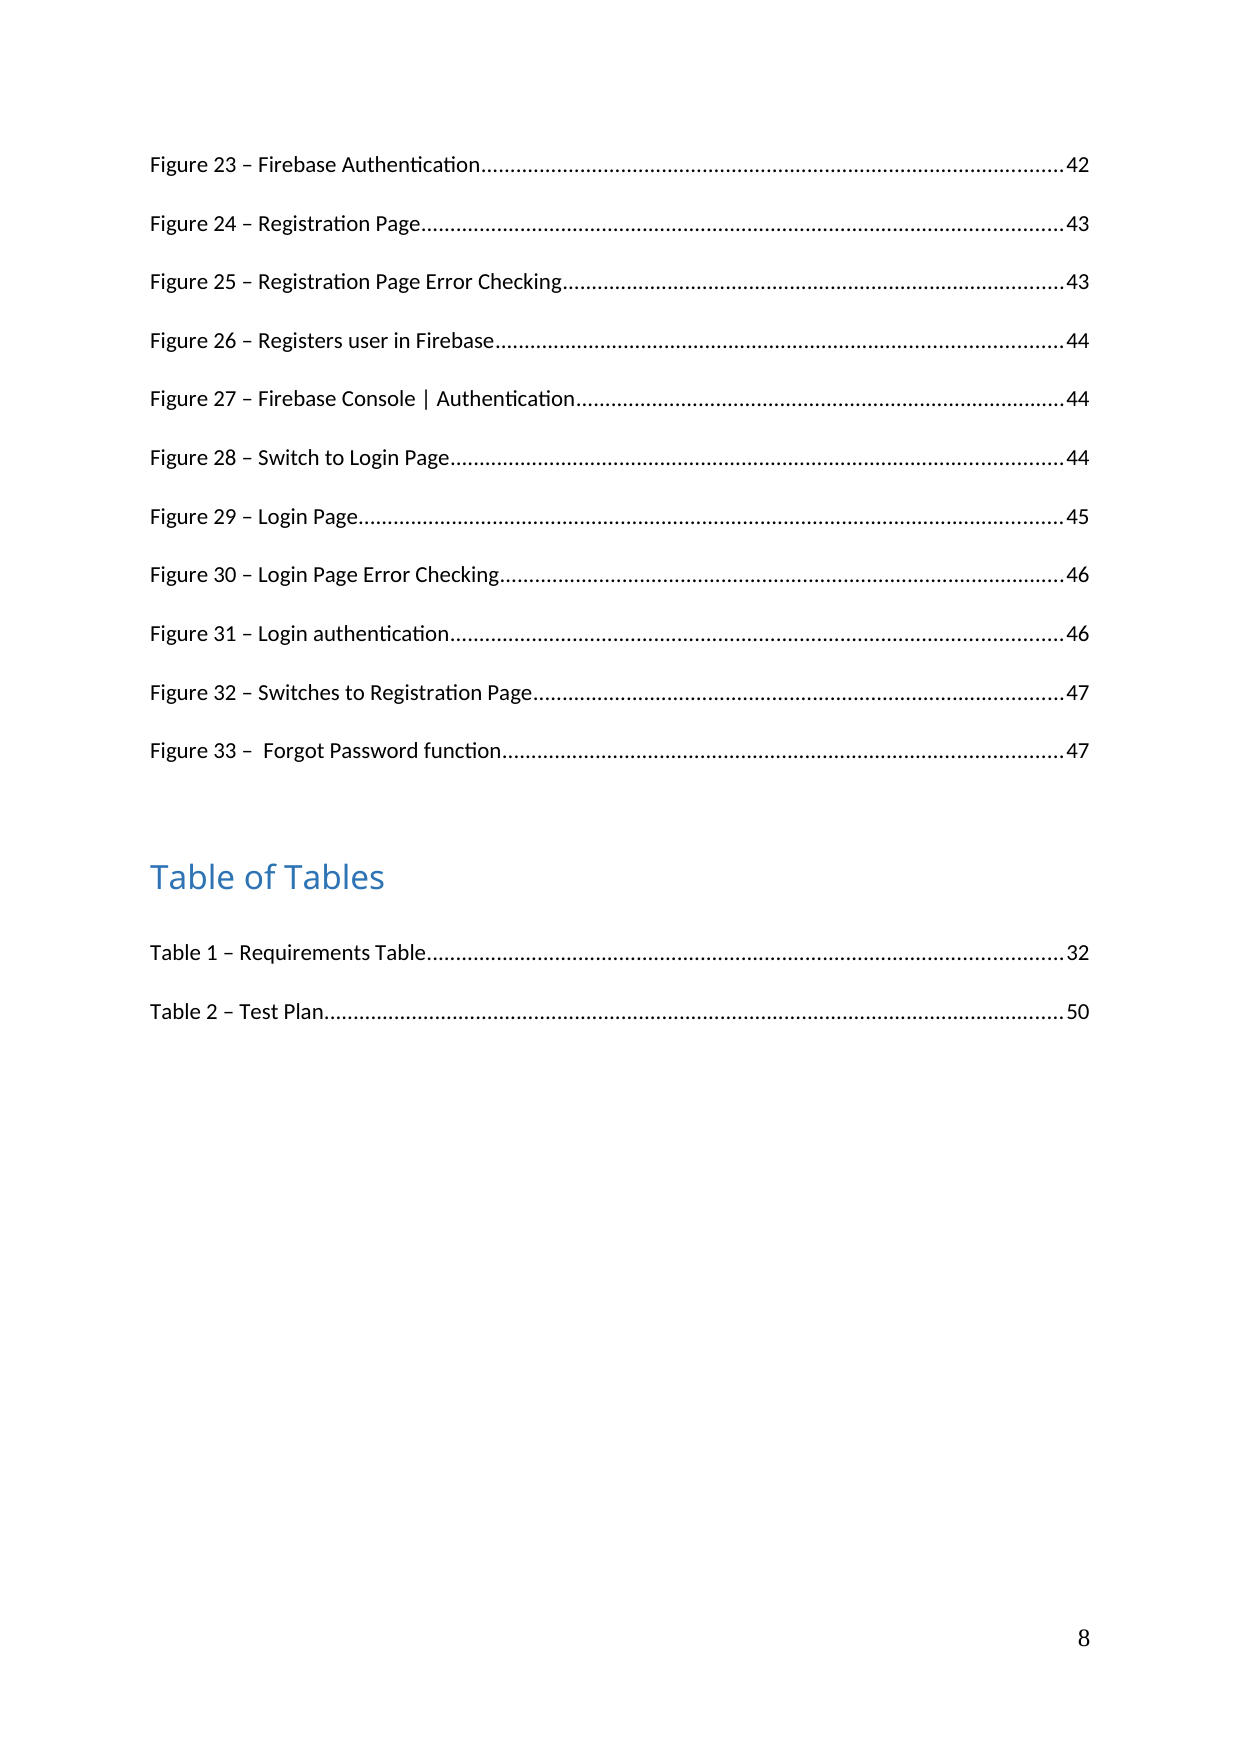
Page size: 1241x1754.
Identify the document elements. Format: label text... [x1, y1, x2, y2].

subtitle Table of Tables [150, 854, 1090, 899]
text Figure 29 – Login Page 45 [150, 502, 1090, 530]
text Table 2 – Test Plan 50 [150, 997, 1090, 1025]
text Figure 31 – Login authentication 46 [150, 619, 1090, 647]
text Figure 25 – Registration Page Error Checking 43 [150, 267, 1090, 295]
text Figure 32 – Switches to Registration Page 47 [150, 678, 1090, 706]
text Figure 24 – Registration Page 43 [150, 209, 1090, 237]
text Figure 26 – Registers user in Firebase 44 [150, 326, 1090, 354]
text Figure 30 – Login Page Error Checking 46 [150, 561, 1090, 588]
text Figure 27 – Firebase Console | Authentication 44 [150, 384, 1090, 413]
text Figure 28 – Switch to Login Page 44 [150, 443, 1090, 471]
text Figure 33 – Forgot Password function 47 [150, 736, 1090, 764]
text Table 1 – Requirements Table 32 [150, 938, 1090, 967]
text Figure 23 – Firebase Authentication 42 [150, 150, 1090, 178]
